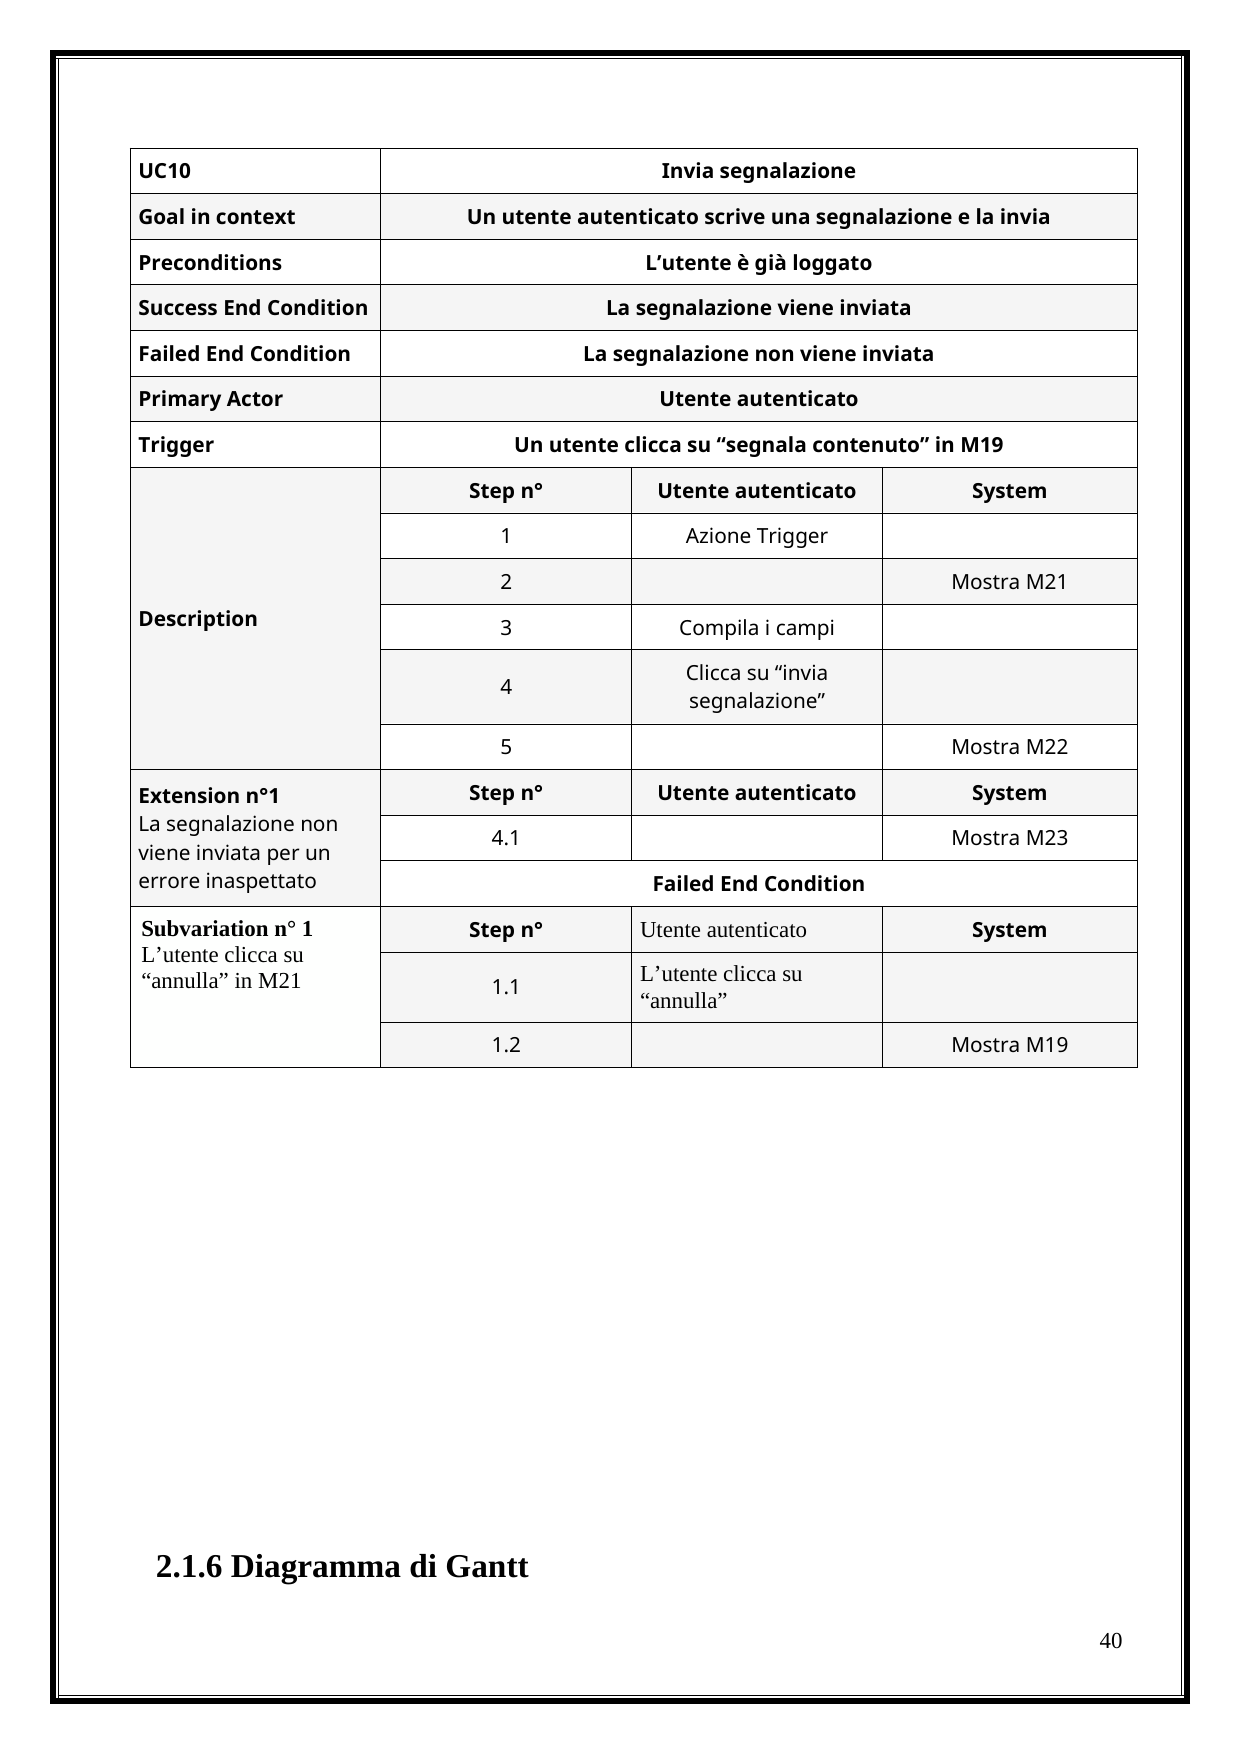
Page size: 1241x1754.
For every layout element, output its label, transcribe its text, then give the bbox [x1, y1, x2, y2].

table_cell Trigger [131, 422, 380, 467]
table_cell 1 [381, 514, 631, 558]
table_cell Utente autenticato [632, 770, 882, 815]
table_cell [883, 953, 1137, 1021]
table_cell [883, 605, 1137, 649]
table_cell 2 [381, 559, 631, 604]
table_cell Utente autenticato [632, 907, 882, 952]
table_cell Azione Trigger [632, 514, 882, 558]
table_cell Step n° [381, 770, 631, 815]
table_cell Primary Actor [131, 377, 380, 421]
table_cell 3 [381, 605, 631, 649]
table_cell [632, 1023, 882, 1067]
table_cell Step n° [381, 468, 631, 512]
table_cell L’utente clicca su “annulla” [632, 953, 882, 1021]
table_cell Step n° [381, 907, 631, 952]
table_cell Utente autenticato [632, 468, 882, 512]
table_cell Subvariation n° 1 L’utente clicca su “annulla” in M21 [131, 907, 380, 1067]
table_cell 1.1 [381, 953, 631, 1021]
table_cell Description [131, 468, 380, 769]
table_header Invia segnalazione [381, 149, 1137, 193]
table_cell Un utente autenticato scrive una segnalazione e la invia [381, 194, 1137, 239]
table_cell System [883, 907, 1137, 952]
table_cell Failed End Condition [131, 331, 380, 376]
table_cell 4.1 [381, 816, 631, 860]
table_cell System [883, 770, 1137, 815]
table_cell Mostra M23 [883, 816, 1137, 860]
table_cell Clicca su “invia segnalazione” [632, 650, 882, 723]
table_cell 1.2 [381, 1023, 631, 1067]
table_cell Preconditions [131, 240, 380, 284]
table_cell System [883, 468, 1137, 512]
table_cell L’utente è già loggato [381, 240, 1137, 284]
table_cell Success End Condition [131, 285, 380, 330]
table_cell [632, 816, 882, 860]
table_cell Mostra M22 [883, 725, 1137, 769]
table_header UC10 [131, 149, 380, 193]
table_cell La segnalazione non viene inviata [381, 331, 1137, 376]
table_cell Goal in context [131, 194, 380, 239]
table_cell 4 [381, 650, 631, 723]
table_cell Extension n°1 La segnalazione non viene inviata per un errore inaspettato [131, 770, 380, 906]
table_cell [883, 514, 1137, 558]
table_cell [632, 725, 882, 769]
table_cell Utente autenticato [381, 377, 1137, 421]
table_cell Mostra M19 [883, 1023, 1137, 1067]
table_cell Mostra M21 [883, 559, 1137, 604]
table_cell 5 [381, 725, 631, 769]
table_cell [632, 559, 882, 604]
table_cell La segnalazione viene inviata [381, 285, 1137, 330]
subtitle Diagramma di Gantt [156, 1546, 1122, 1584]
table_cell Compila i campi [632, 605, 882, 649]
table_cell Failed End Condition [381, 861, 1137, 906]
table_cell Un utente clicca su “segnala contenuto” in M19 [381, 422, 1137, 467]
table_cell [883, 650, 1137, 723]
